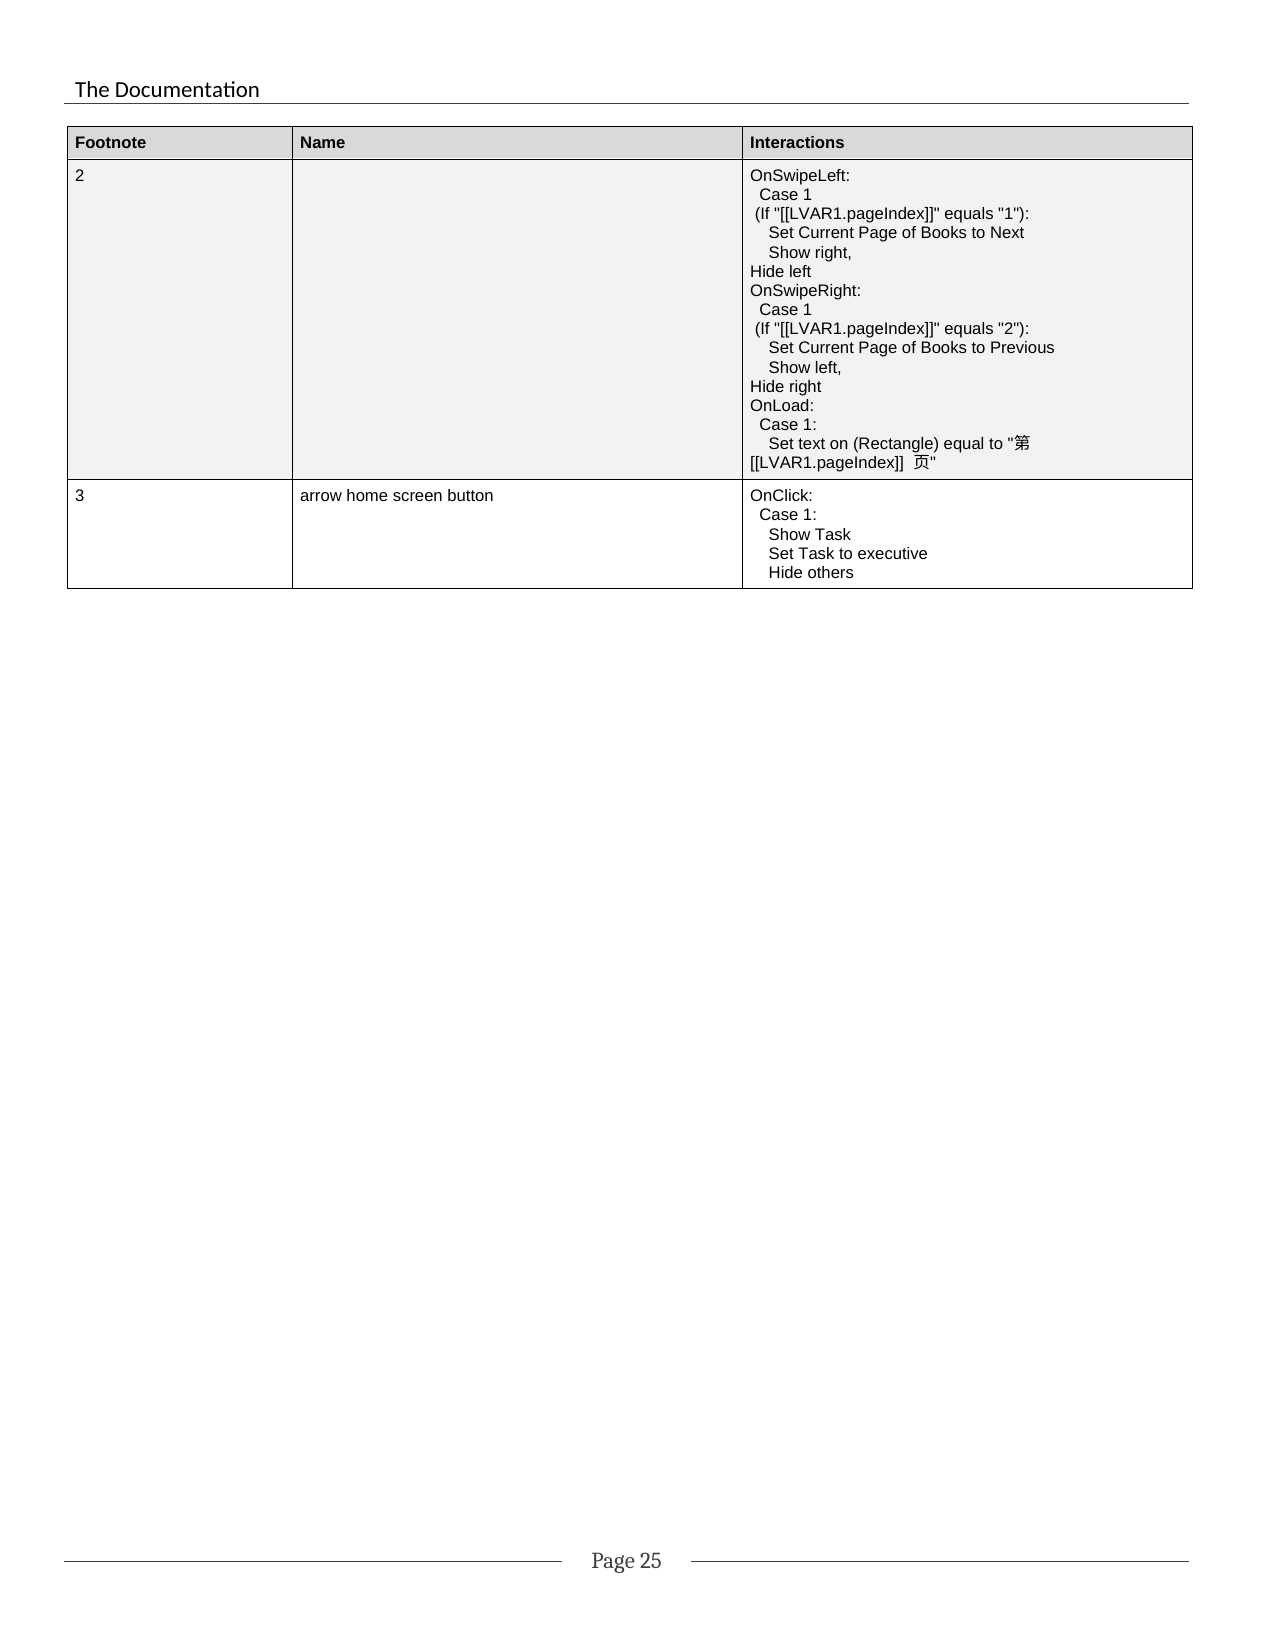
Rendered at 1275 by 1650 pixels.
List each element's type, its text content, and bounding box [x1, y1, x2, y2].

table_header Interactions [743, 127, 1192, 158]
table_cell OnSwipeLeft: Case 1 (If "[[LVAR1.pageIndex]]" equals "1"): Set Current Page of Books to Next Show right, Hide left OnSwipeRight: Case 1 (If "[[LVAR1.pageIndex]]" equals "2"): Set Current Page of Books to Previous Show left, Hide right OnLoad: Case 1: Set text on (Rectangle) equal to "第 [[LVAR1.pageIndex]] 页" [743, 160, 1192, 479]
table_cell 3 [68, 480, 292, 588]
table_header Footnote [68, 127, 292, 158]
table_cell arrow home screen button [293, 480, 742, 588]
table_cell [293, 160, 742, 479]
table_cell OnClick: Case 1: Show Task Set Task to executive Hide others [743, 480, 1192, 588]
table_cell 2 [68, 160, 292, 479]
table_header Name [293, 127, 742, 158]
